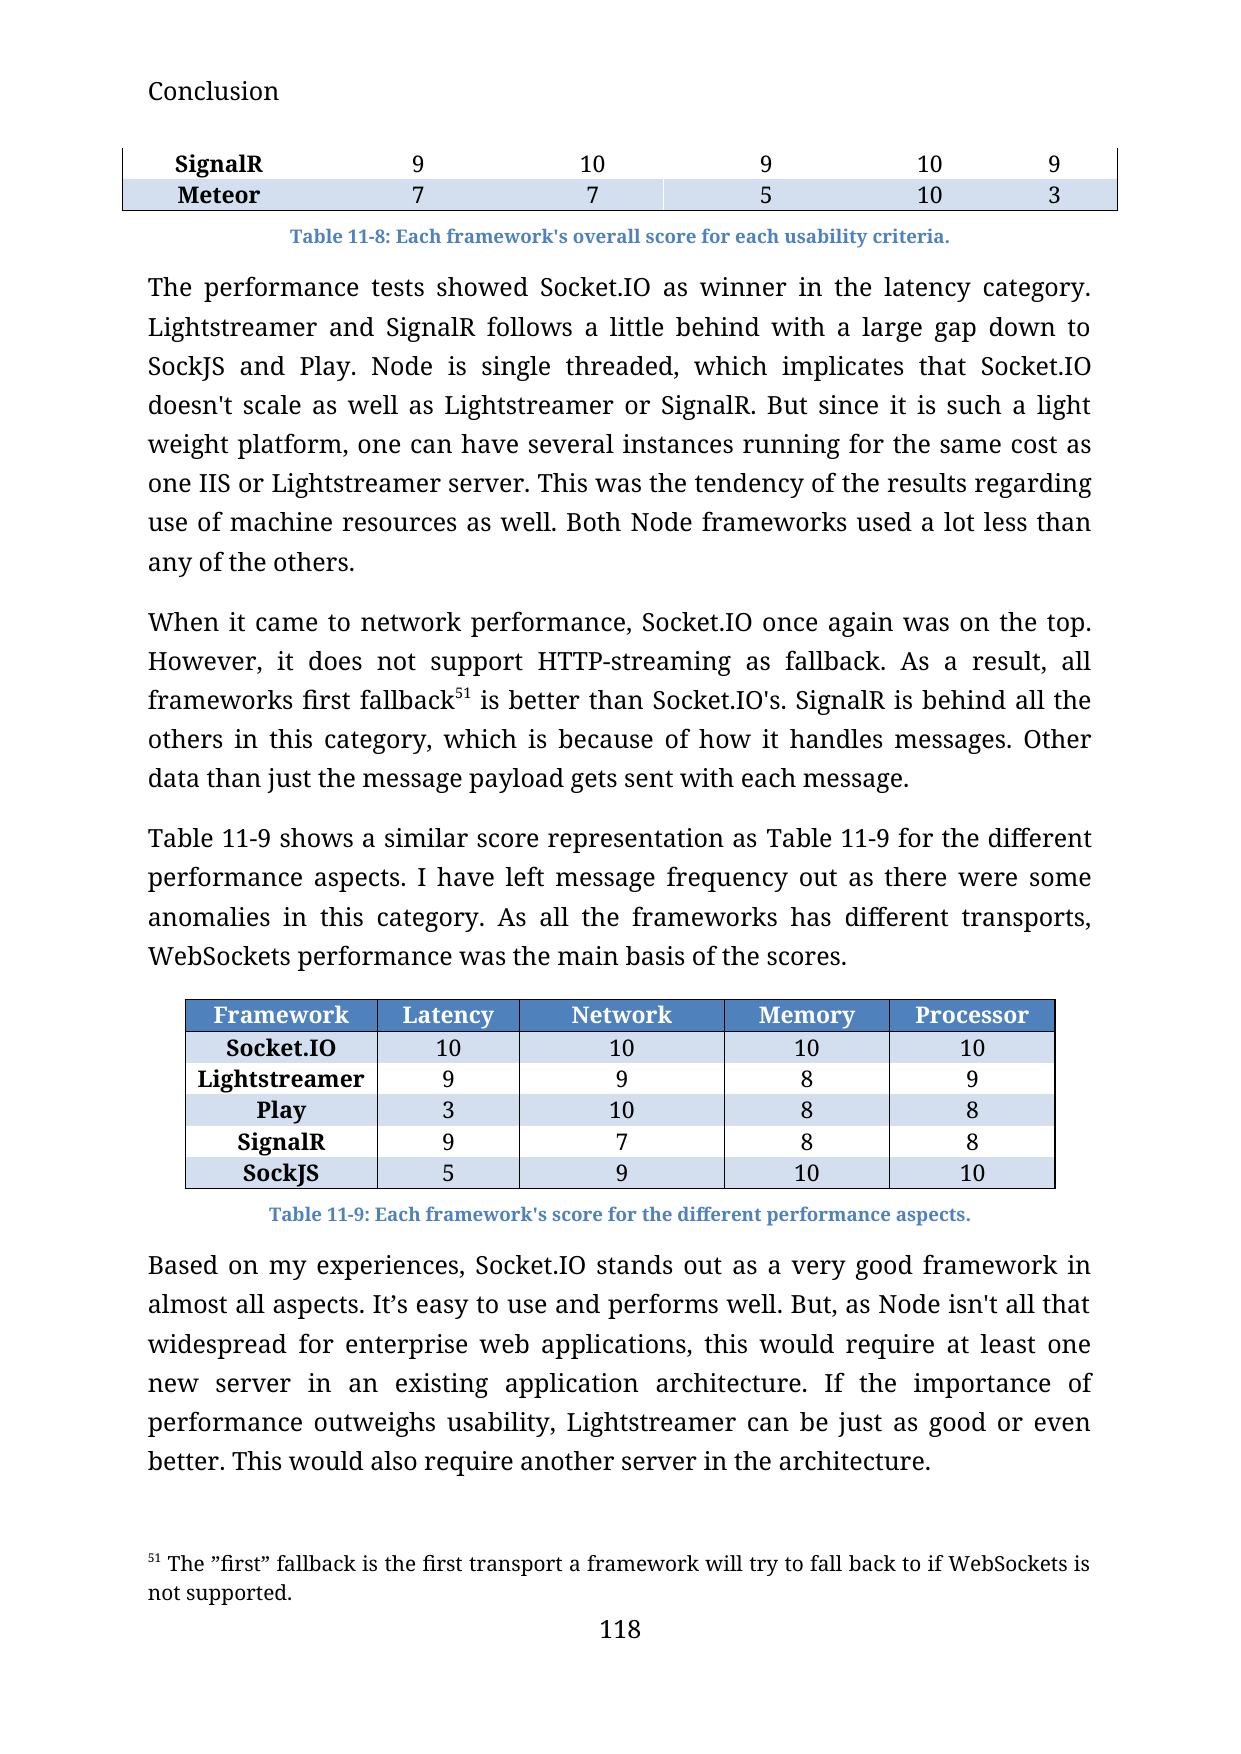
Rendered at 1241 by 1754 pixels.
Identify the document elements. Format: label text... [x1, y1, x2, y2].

table_header Memory [725, 1000, 889, 1031]
text The performance tests showed Socket.IO as winner in the latency category. Lightstreamer and SignalR follows a little behind with a large gap down to SockJS and Play. Node is single threaded, which implicates that Socket.IO doesn't scale as well as Lightstreamer or SignalR. But since it is such a light weight platform, one can have several instances running for the same cost as one IIS or Lightstreamer server. This was the tendency of the results regarding use of machine resources as well. Both Node frameworks used a lot less than any of the others. [148, 270, 1092, 578]
table_cell 10 [378, 1032, 519, 1063]
text Based on my experiences, Socket.IO stands out as a very good framework in almost all aspects. It’s easy to use and performs well. But, as Node isn't all that widespread for enterprise web applications, this would require at least one new server in an existing application architecture. If the importance of performance outweighs usability, Lightstreamer can be just as good or even better. This would also require another server in the architecture. [148, 1248, 1092, 1478]
table_cell 9 [378, 1063, 519, 1094]
table_cell 8 [725, 1126, 889, 1157]
table_cell 7 [315, 179, 521, 210]
table_cell SignalR [123, 148, 315, 179]
table_cell 9 [890, 1063, 1054, 1094]
table_cell 8 [890, 1126, 1054, 1157]
table_cell 10 [520, 1032, 724, 1063]
table_cell 5 [664, 179, 868, 210]
table_cell 10 [520, 1094, 724, 1126]
table_cell SignalR [186, 1126, 377, 1157]
table_cell 9 [315, 148, 521, 179]
table_cell 10 [868, 148, 991, 179]
table_cell 9 [664, 148, 868, 179]
table_cell Socket.IO [186, 1032, 377, 1063]
table_header Processor [890, 1000, 1054, 1031]
table_cell 9 [991, 148, 1117, 179]
table_cell 8 [725, 1063, 889, 1094]
table_cell 9 [378, 1126, 519, 1157]
table_cell 7 [520, 1126, 724, 1157]
table_cell 7 [521, 179, 663, 210]
table_cell 9 [520, 1063, 724, 1094]
table_cell Play [186, 1094, 377, 1126]
table_cell 10 [890, 1032, 1054, 1063]
table_cell 10 [890, 1157, 1054, 1188]
table_cell 8 [725, 1094, 889, 1126]
table_cell 3 [991, 179, 1117, 210]
table_header Latency [378, 1000, 519, 1031]
table_header Network [520, 1000, 724, 1031]
table_cell 10 [725, 1032, 889, 1063]
table_cell 9 [520, 1157, 724, 1188]
table_cell 5 [378, 1157, 519, 1188]
table_cell SockJS [186, 1157, 377, 1188]
table_cell Meteor [123, 179, 315, 210]
table_cell 3 [378, 1094, 519, 1126]
table_cell 10 [868, 179, 991, 210]
text When it came to network performance, Socket.IO once again was on the top. However, it does not support HTTP-streaming as fallback. As a result, all frameworks first fallback is better than Socket.IO's. SignalR is behind all the others in this category, which is because of how it handles messages. Other data than just the message payload gets sent with each message. [148, 604, 1092, 795]
table_cell 10 [521, 148, 663, 179]
table_header Framework [186, 1000, 377, 1031]
table_cell 8 [890, 1094, 1054, 1126]
table_cell Lightstreamer [186, 1063, 377, 1094]
table_cell 10 [725, 1157, 889, 1188]
